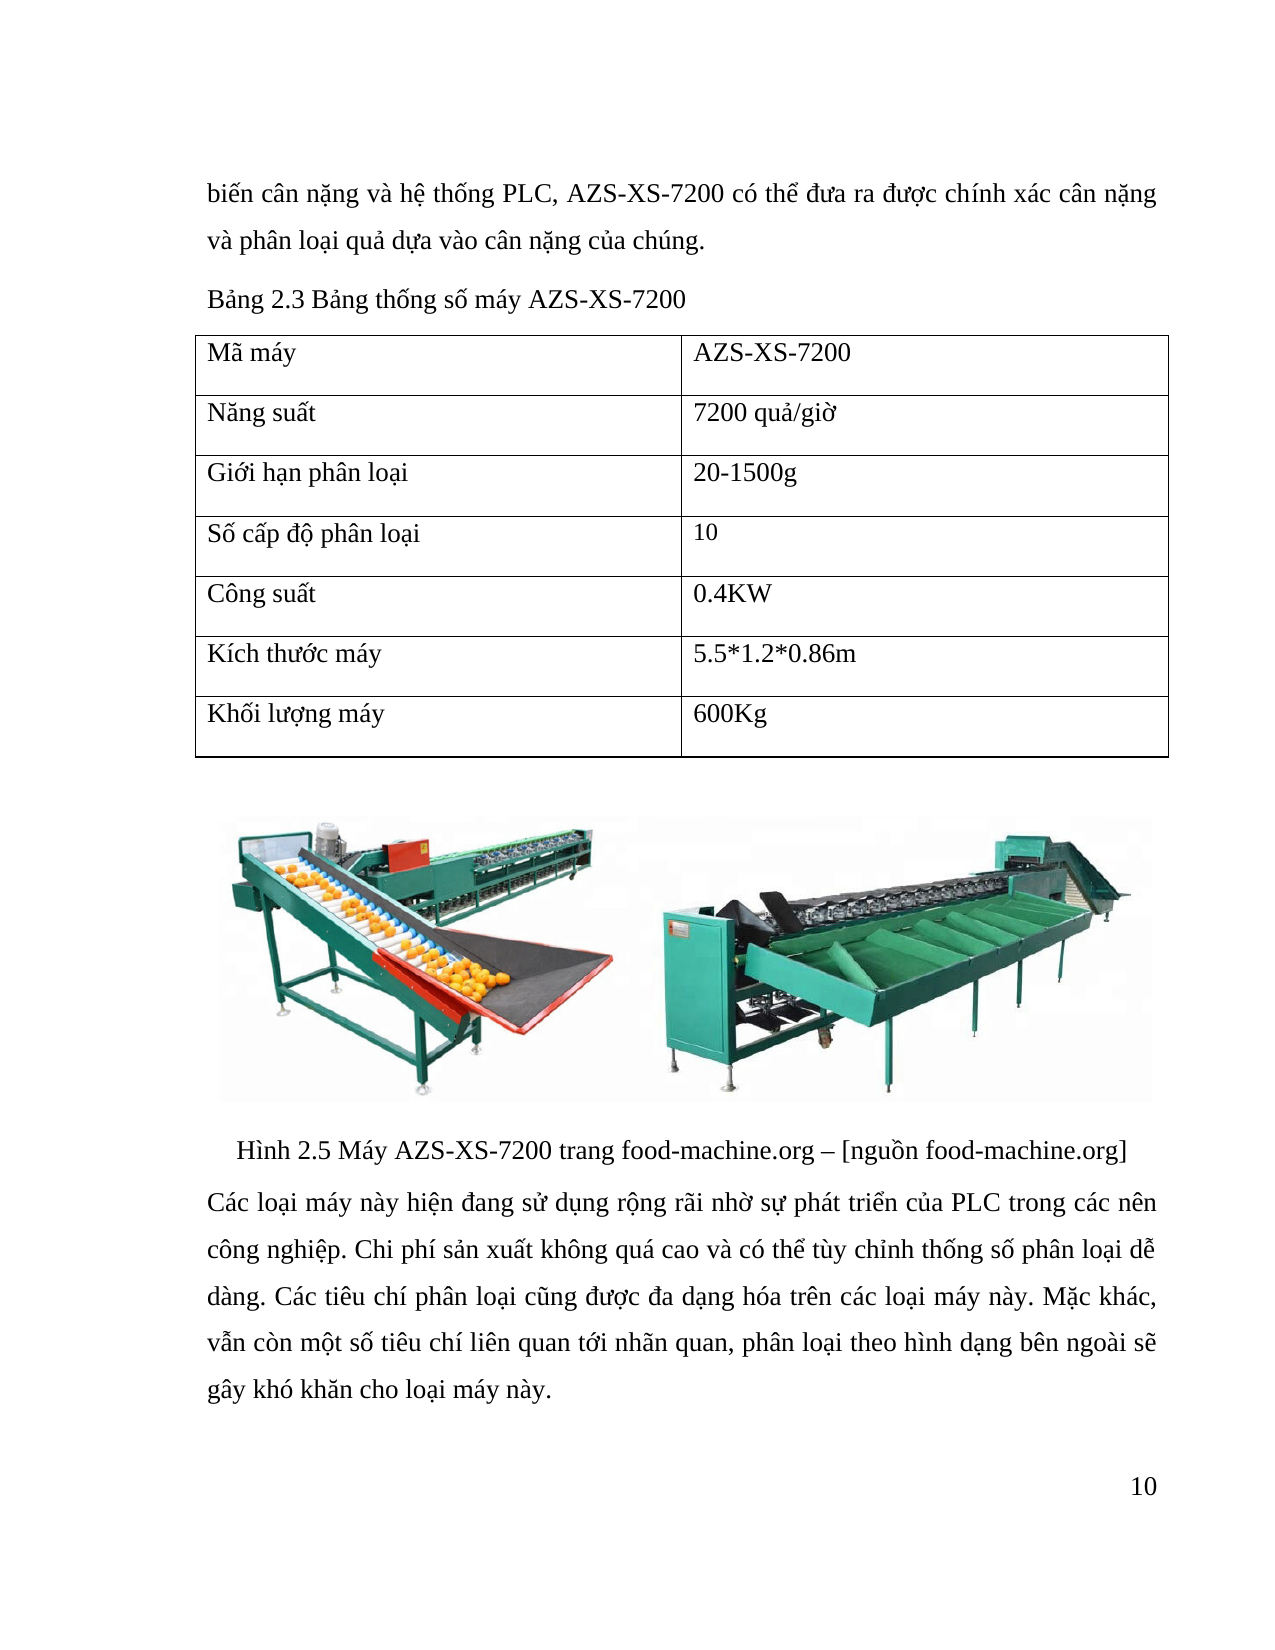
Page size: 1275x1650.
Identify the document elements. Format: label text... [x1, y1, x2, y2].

table_cell 5.5*1.2*0.86m [682, 637, 1168, 696]
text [207, 177, 1157, 255]
table_cell Năng suất [196, 396, 681, 455]
table_cell 7200 quả/giờ [682, 396, 1168, 455]
text Bảng 2.3 Bảng thống số máy AZS-XS-7200 [207, 283, 1157, 314]
table_cell Giới hạn phân loại [196, 456, 681, 516]
table_cell Số cấp độ phân loại [196, 517, 681, 576]
picture [206, 816, 1157, 1107]
table_cell 600Kg [682, 697, 1168, 756]
table_cell 20-1500g [682, 456, 1168, 516]
table_header AZS-XS-7200 [682, 336, 1168, 395]
table_cell Khối lượng máy [196, 697, 681, 756]
table_cell Kích thước máy [196, 637, 681, 696]
text Các loại máy này hiện đang sử dụng rộng rãi nhờ sự phát triển của PLC trong các nên công nghiệp. Chi phí sản xuất không quá cao và có thể tùy chỉnh thống số phân loại dễ dàng. Các tiêu chí phân loại cũng được đa dạng hóa trên các loại máy này. Mặc khác, vẫn còn một số tiêu chí liên quan tới nhãn quan, phân loại theo hình dạng bên ngoài sẽ gây khó khăn cho loại máy này. [207, 1186, 1157, 1404]
table_header Mã máy [196, 336, 681, 395]
table_cell 0.4KW [682, 577, 1168, 636]
text Hình 2.5 Máy AZS-XS-7200 trang food-machine.org – [nguồn food-machine.org] [207, 1134, 1157, 1166]
table_cell [682, 517, 1168, 576]
table_cell Công suất [196, 577, 681, 636]
